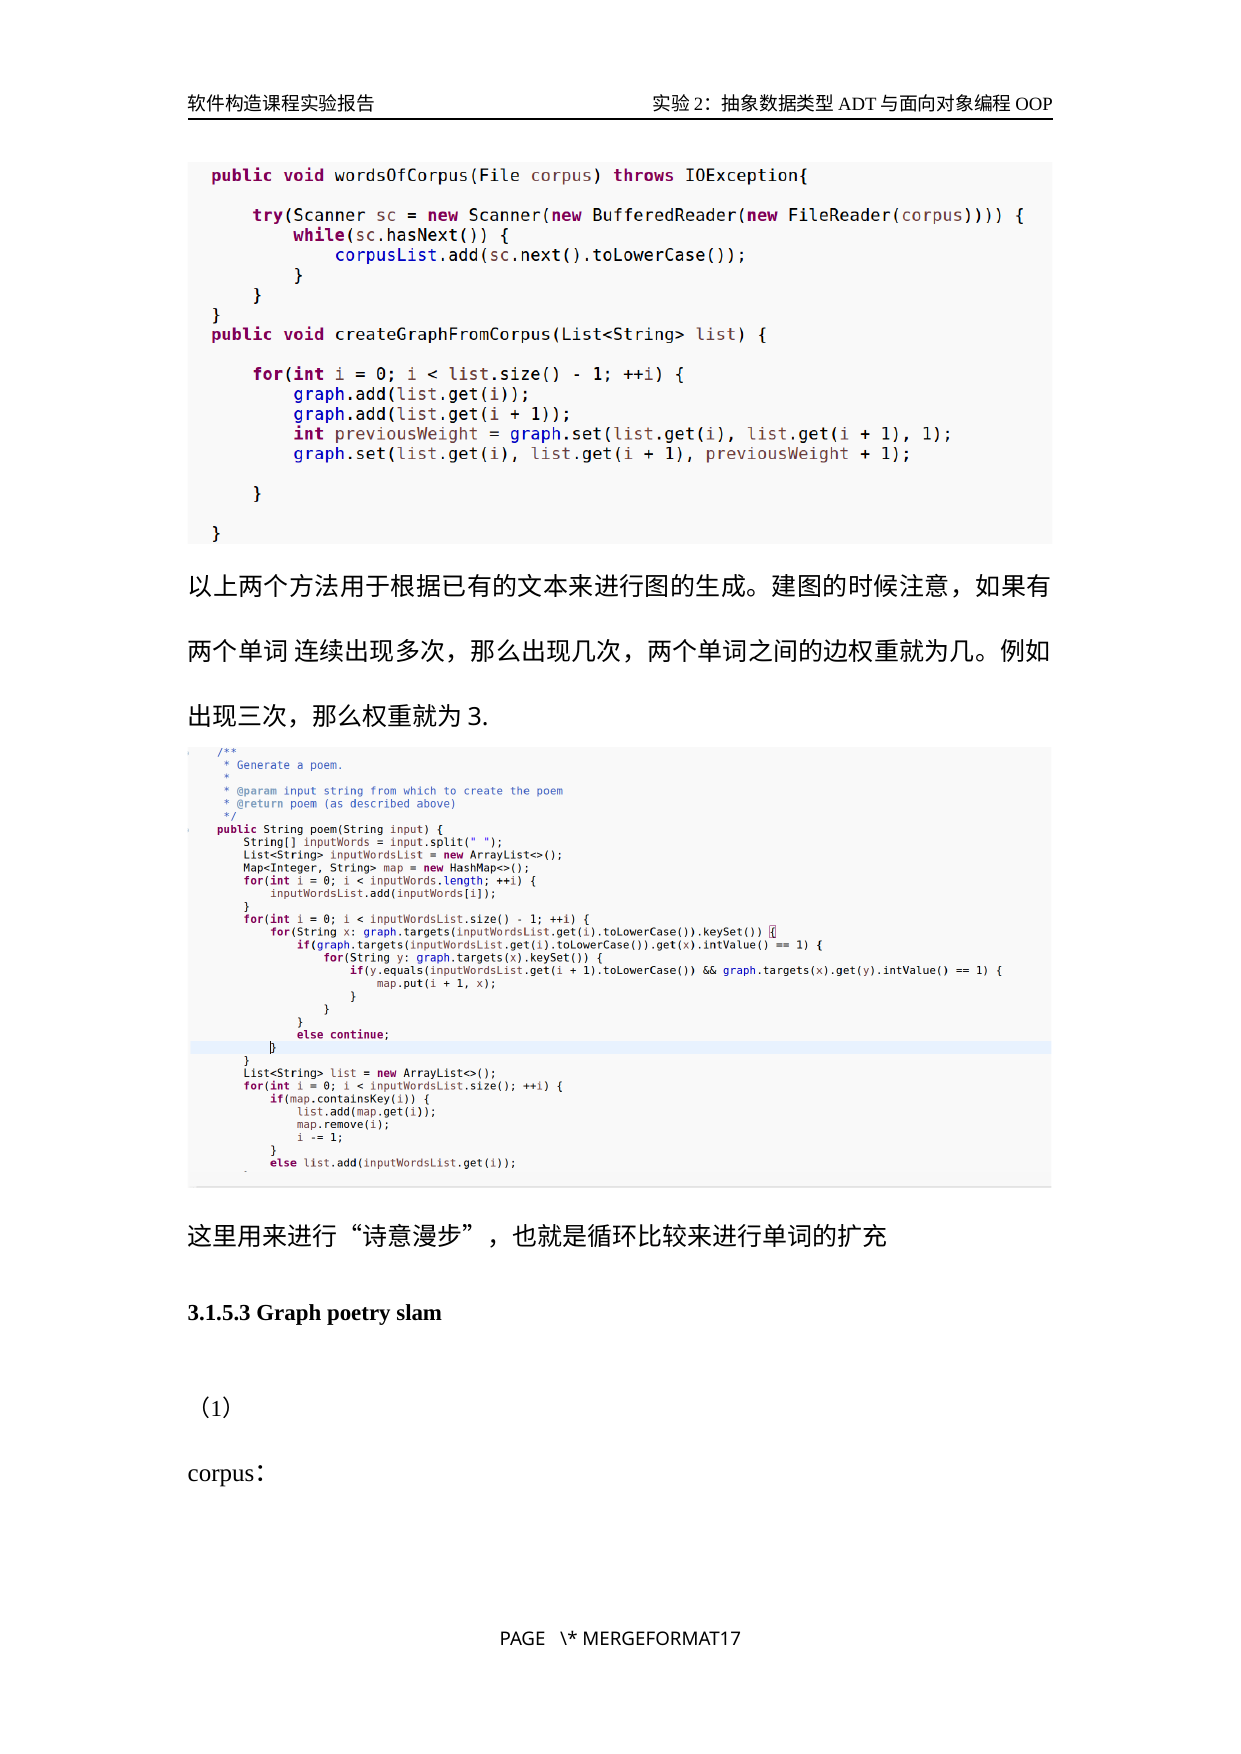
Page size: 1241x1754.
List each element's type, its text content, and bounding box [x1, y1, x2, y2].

picture [187, 162, 1053, 544]
text 以上两个方法用于根据已有的文本来进行图的生成。建图的时候注意，如果有两个单词 连续出现多次，那么出现几次，两个单词之间的边权重就为几。例如出现三次，那么权重就为3. [187, 552, 1053, 747]
text corpus： [187, 1438, 1053, 1503]
picture [187, 747, 1052, 1188]
text 这里用来进行“诗意漫步”，也就是循环比较来进行单词的扩充 [187, 1202, 1053, 1267]
subtitle Graph poetry slam [187, 1296, 1053, 1329]
text （1） [187, 1373, 1053, 1438]
